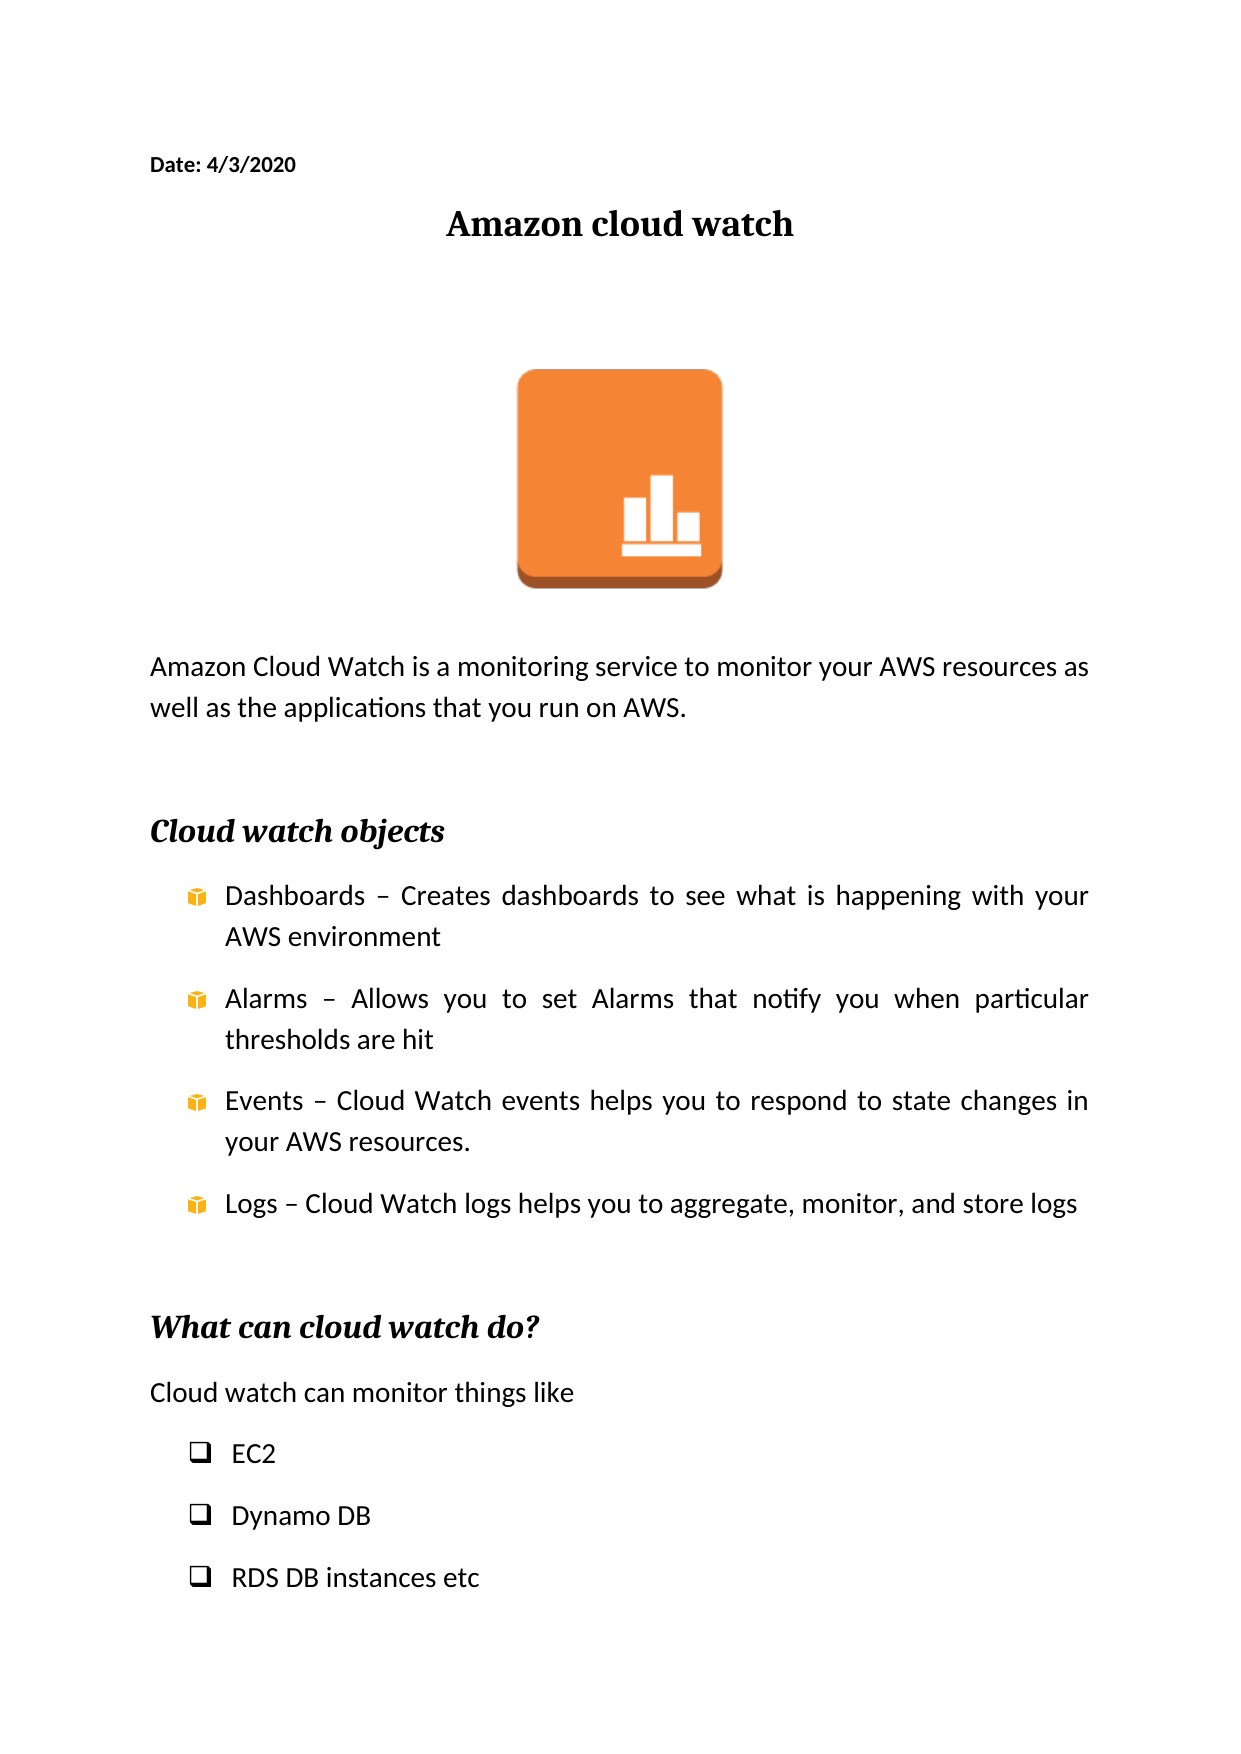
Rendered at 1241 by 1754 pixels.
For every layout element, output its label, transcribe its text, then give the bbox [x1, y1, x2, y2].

picture [188, 888, 206, 906]
picture [476, 335, 764, 623]
picture [188, 991, 206, 1009]
picture [188, 1094, 206, 1111]
list EC2 [187, 1435, 1090, 1471]
picture [188, 1196, 206, 1214]
text Amazon Cloud Watch is a monitoring service to monitor your AWS resources as well as the applications that you run on AWS. [150, 648, 1090, 724]
list Dashboards – Creates dashboards to see what is happening with your AWS environment [187, 877, 1090, 954]
text Date: 4/3/2020 [150, 150, 1090, 178]
text What can cloud watch do? [150, 1309, 1090, 1347]
text Cloud watch can monitor things like [150, 1374, 1090, 1409]
list Events – Cloud Watch events helps you to respond to state changes in your AWS resources. [187, 1082, 1090, 1159]
list Logs – Cloud Watch logs helps you to aggregate, monitor, and store logs [187, 1185, 1090, 1221]
text Amazon cloud watch [150, 203, 1090, 246]
text Cloud watch objects [150, 812, 1090, 851]
list RDS DB instances etc [187, 1559, 1090, 1594]
list Dynamo DB [187, 1497, 1090, 1533]
list Alarms – Allows you to set Alarms that notify you when particular thresholds are hit [187, 980, 1090, 1056]
